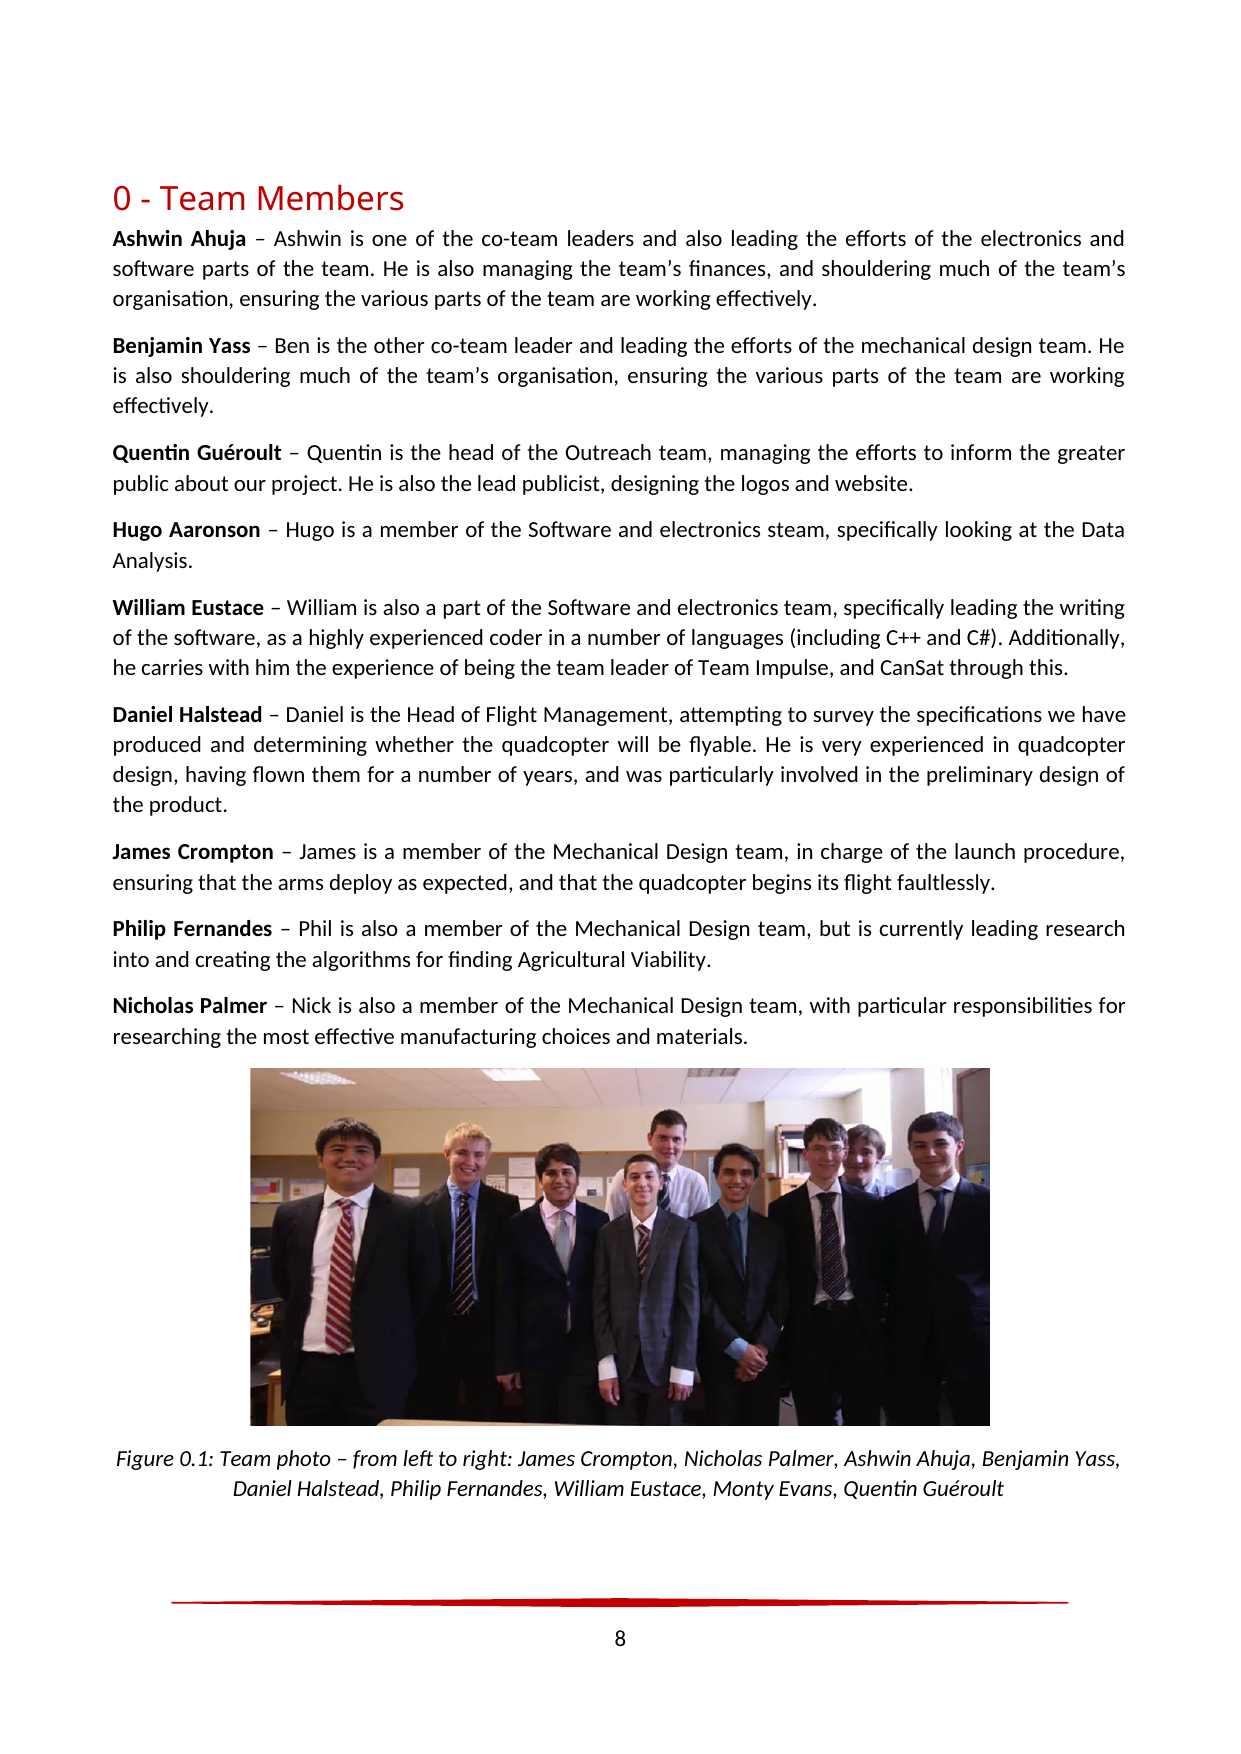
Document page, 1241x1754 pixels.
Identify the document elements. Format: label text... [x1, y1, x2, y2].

subtitle 0 - Team Members [112, 175, 1128, 220]
text Ashwin Ahuja – Ashwin is one of the co-team leaders and also leading the efforts of the electronics and software parts of the team. He is also managing the team’s finances, and shouldering much of the team’s organisation, ensuring the various parts of the team are working effectively. [112, 224, 1128, 312]
text Figure 0.1: Team photo – from left to right: James Crompton, Nicholas Palmer, Ashwin Ahuja, Benjamin Yass, Daniel Halstead, Philip Fernandes, William Eustace, Monty Evans, Quentin Guéroult [112, 1444, 1128, 1502]
text Hugo Aaronson – Hugo is a member of the Software and electronics steam, specifically looking at the Data Analysis. [112, 516, 1128, 574]
text James Crompton – James is a member of the Mechanical Design team, in charge of the launch procedure, ensuring that the arms deploy as expected, and that the quadcopter begins its flight faultlessly. [112, 837, 1128, 896]
text Quentin Guéroult – Quentin is the head of the Outreach team, managing the efforts to inform the greater public about our project. He is also the lead publicist, designing the logos and website. [112, 438, 1128, 497]
text Philip Fernandes – Phil is also a member of the Mechanical Design team, but is currently leading research into and creating the algorithms for finding Agricultural Viability. [112, 914, 1128, 973]
text Daniel Halstead – Daniel is the Head of Flight Management, attempting to survey the specifications we have produced and determining whether the quadcopter will be flyable. He is very experienced in quadcopter design, having flown them for a number of years, and was particularly involved in the preliminary design of the product. [112, 700, 1128, 819]
picture [250, 1068, 990, 1426]
text Nicholas Palmer – Nick is also a member of the Mechanical Design team, with particular responsibilities for researching the most effective manufacturing choices and materials. [112, 992, 1128, 1050]
text Benjamin Yass – Ben is the other co-team leader and leading the efforts of the mechanical design team. He is also shouldering much of the team’s organisation, ensuring the various parts of the team are working effectively. [112, 331, 1128, 420]
text William Eustace – William is also a part of the Software and electronics team, specifically leading the writing of the software, as a highly experienced coder in a number of languages (including C++ and C#). Additionally, he carries with him the experience of being the team leader of Team Impulse, and CanSat through this. [112, 593, 1128, 681]
